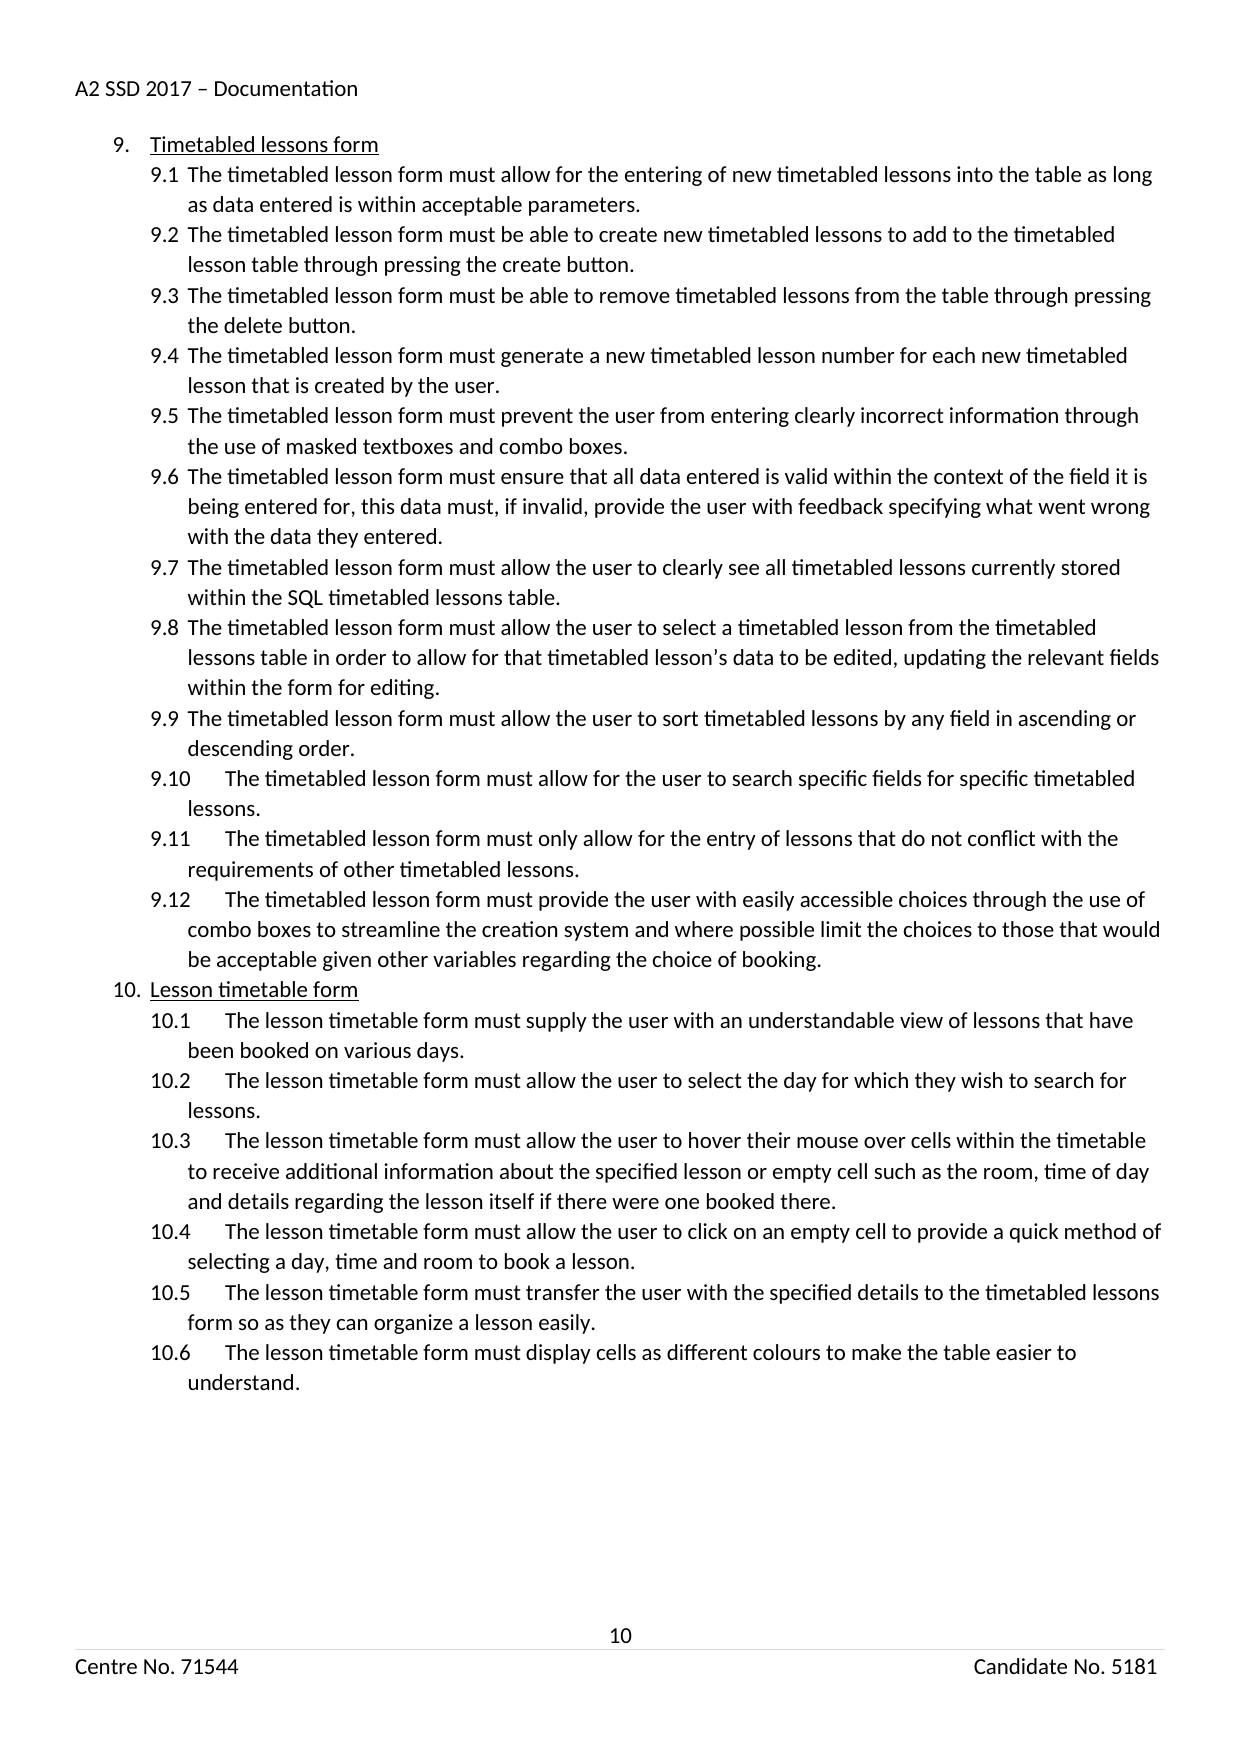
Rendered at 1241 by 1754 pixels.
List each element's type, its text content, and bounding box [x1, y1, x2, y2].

list The lesson timetable form must allow the user to click on an empty cell to provide a quick method of selecting a day, time and room to book a lesson. [150, 1217, 1165, 1276]
list The timetabled lesson form must be able to create new timetabled lessons to add to the timetabled lesson table through pressing the create button. [150, 220, 1165, 279]
list The timetabled lesson form must be able to remove timetabled lessons from the table through pressing the delete button. [150, 281, 1165, 339]
list The lesson timetable form must display cells as different colours to make the table easier to understand. [150, 1338, 1165, 1396]
list The timetabled lesson form must allow for the user to search specific fields for specific timetabled lessons. [150, 764, 1165, 822]
list Lesson timetable form [112, 976, 1165, 1004]
list The timetabled lesson form must only allow for the entry of lessons that do not conflict with the requirements of other timetabled lessons. [150, 824, 1165, 883]
list The timetabled lesson form must allow for the entering of new timetabled lessons into the table as long as data entered is within acceptable parameters. [150, 160, 1165, 218]
list The timetabled lesson form must generate a new timetabled lesson number for each new timetabled lesson that is created by the user. [150, 341, 1165, 399]
list The timetabled lesson form must allow the user to select a timetabled lesson from the timetabled lessons table in order to allow for that timetabled lesson’s data to be edited, updating the relevant fields within the form for editing. [150, 613, 1165, 702]
list The timetabled lesson form must provide the user with easily accessible choices through the use of combo boxes to streamline the creation system and where possible limit the choices to those that would be acceptable given other variables regarding the choice of booking. [150, 885, 1165, 973]
list The timetabled lesson form must allow the user to clearly see all timetabled lessons currently stored within the SQL timetabled lessons table. [150, 553, 1165, 611]
list The timetabled lesson form must prevent the user from entering clearly incorrect information through the use of masked textboxes and combo boxes. [150, 402, 1165, 460]
list Timetabled lessons form [112, 130, 1165, 158]
list The lesson timetable form must transfer the user with the specified details to the timetabled lessons form so as they can organize a lesson easily. [150, 1278, 1165, 1336]
list The lesson timetable form must supply the user with an understandable view of lessons that have been booked on various days. [150, 1006, 1165, 1064]
list The lesson timetable form must allow the user to select the day for which they wish to search for lessons. [150, 1066, 1165, 1124]
list The timetabled lesson form must ensure that all data entered is valid within the context of the field it is being entered for, this data must, if invalid, provide the user with feedback specifying what went wrong with the data they entered. [150, 462, 1165, 551]
list The lesson timetable form must allow the user to hover their mouse over cells within the timetable to receive additional information about the specified lesson or empty cell such as the room, time of day and details regarding the lesson itself if there were one booked there. [150, 1127, 1165, 1215]
list The timetabled lesson form must allow the user to sort timetabled lessons by any field in ascending or descending order. [150, 704, 1165, 762]
